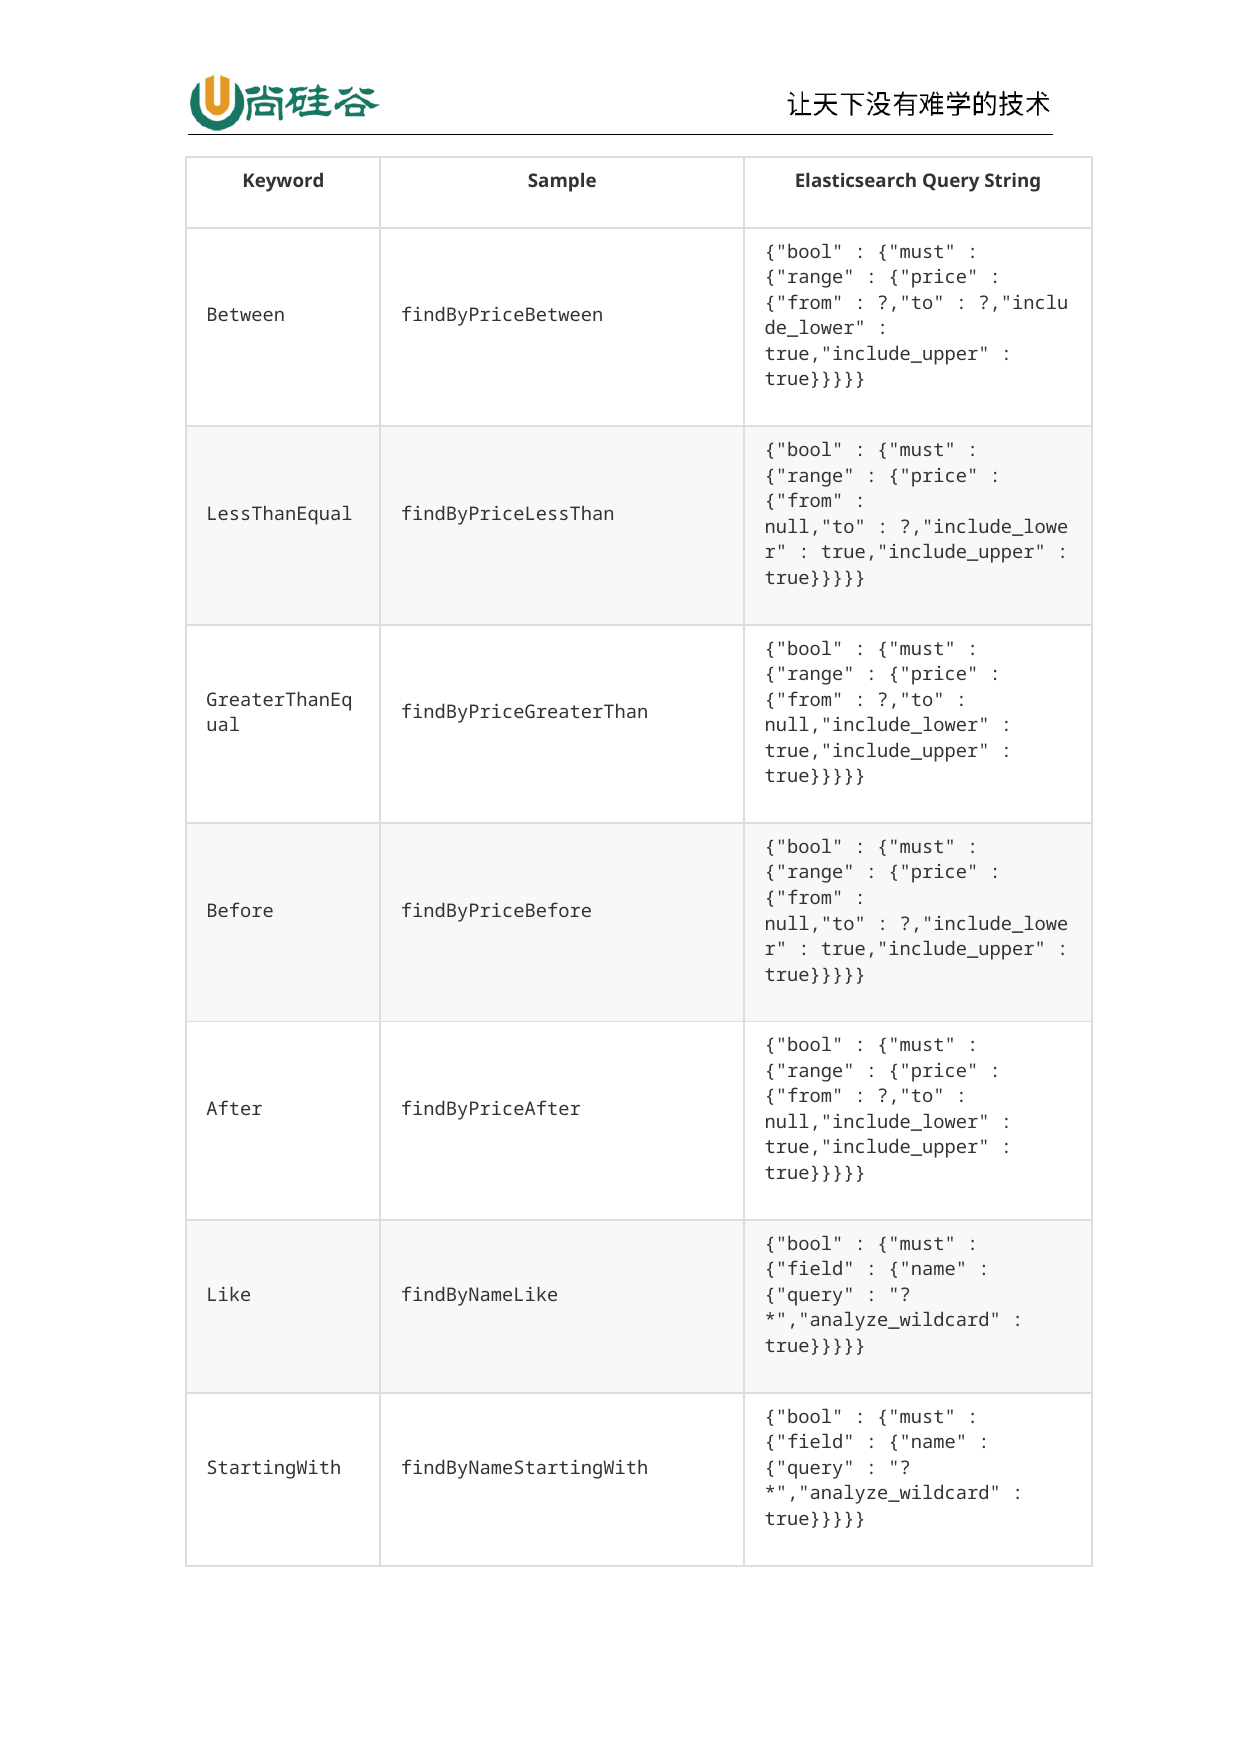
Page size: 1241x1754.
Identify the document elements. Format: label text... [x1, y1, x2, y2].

table_cell {"bool" : {"must" : {"range" : {"price" : {"from" : ?,"to" : ?,"include_lower" : true,"include_upper" : true}}}}} [745, 229, 1091, 425]
picture [187, 73, 1053, 132]
table_cell {"bool" : {"must" : {"field" : {"name" : {"query" : "?*","analyze_wildcard" : true}}}}} [745, 1221, 1091, 1392]
table_cell Before [187, 824, 379, 1021]
table_cell {"bool" : {"must" : {"range" : {"price" : {"from" : null,"to" : ?,"include_lower" : true,"include_upper" : true}}}}} [745, 824, 1091, 1021]
table_cell LessThanEqual [187, 427, 379, 624]
table_cell StartingWith [187, 1394, 379, 1565]
table_cell findByPriceBetween [381, 229, 743, 425]
table_cell findByPriceAfter [381, 1022, 743, 1219]
table_cell findByPriceBefore [381, 824, 743, 1021]
table_cell findByNameLike [381, 1221, 743, 1392]
table_cell findByPriceGreaterThan [381, 626, 743, 822]
table_cell {"bool" : {"must" : {"range" : {"price" : {"from" : ?,"to" : null,"include_lower" : true,"include_upper" : true}}}}} [745, 626, 1091, 822]
table_cell {"bool" : {"must" : {"range" : {"price" : {"from" : ?,"to" : null,"include_lower" : true,"include_upper" : true}}}}} [745, 1022, 1091, 1219]
table_cell {"bool" : {"must" : {"range" : {"price" : {"from" : null,"to" : ?,"include_lower" : true,"include_upper" : true}}}}} [745, 427, 1091, 624]
table_cell GreaterThanEqual [187, 626, 379, 822]
table_cell Like [187, 1221, 379, 1392]
table_cell {"bool" : {"must" : {"field" : {"name" : {"query" : "?*","analyze_wildcard" : true}}}}} [745, 1394, 1091, 1565]
table_header Keyword [187, 158, 379, 227]
table_cell After [187, 1022, 379, 1219]
table_header Sample [381, 158, 743, 227]
table_cell Between [187, 229, 379, 425]
table_cell findByNameStartingWith [381, 1394, 743, 1565]
table_cell findByPriceLessThan [381, 427, 743, 624]
table_header Elasticsearch Query String [745, 158, 1091, 227]
